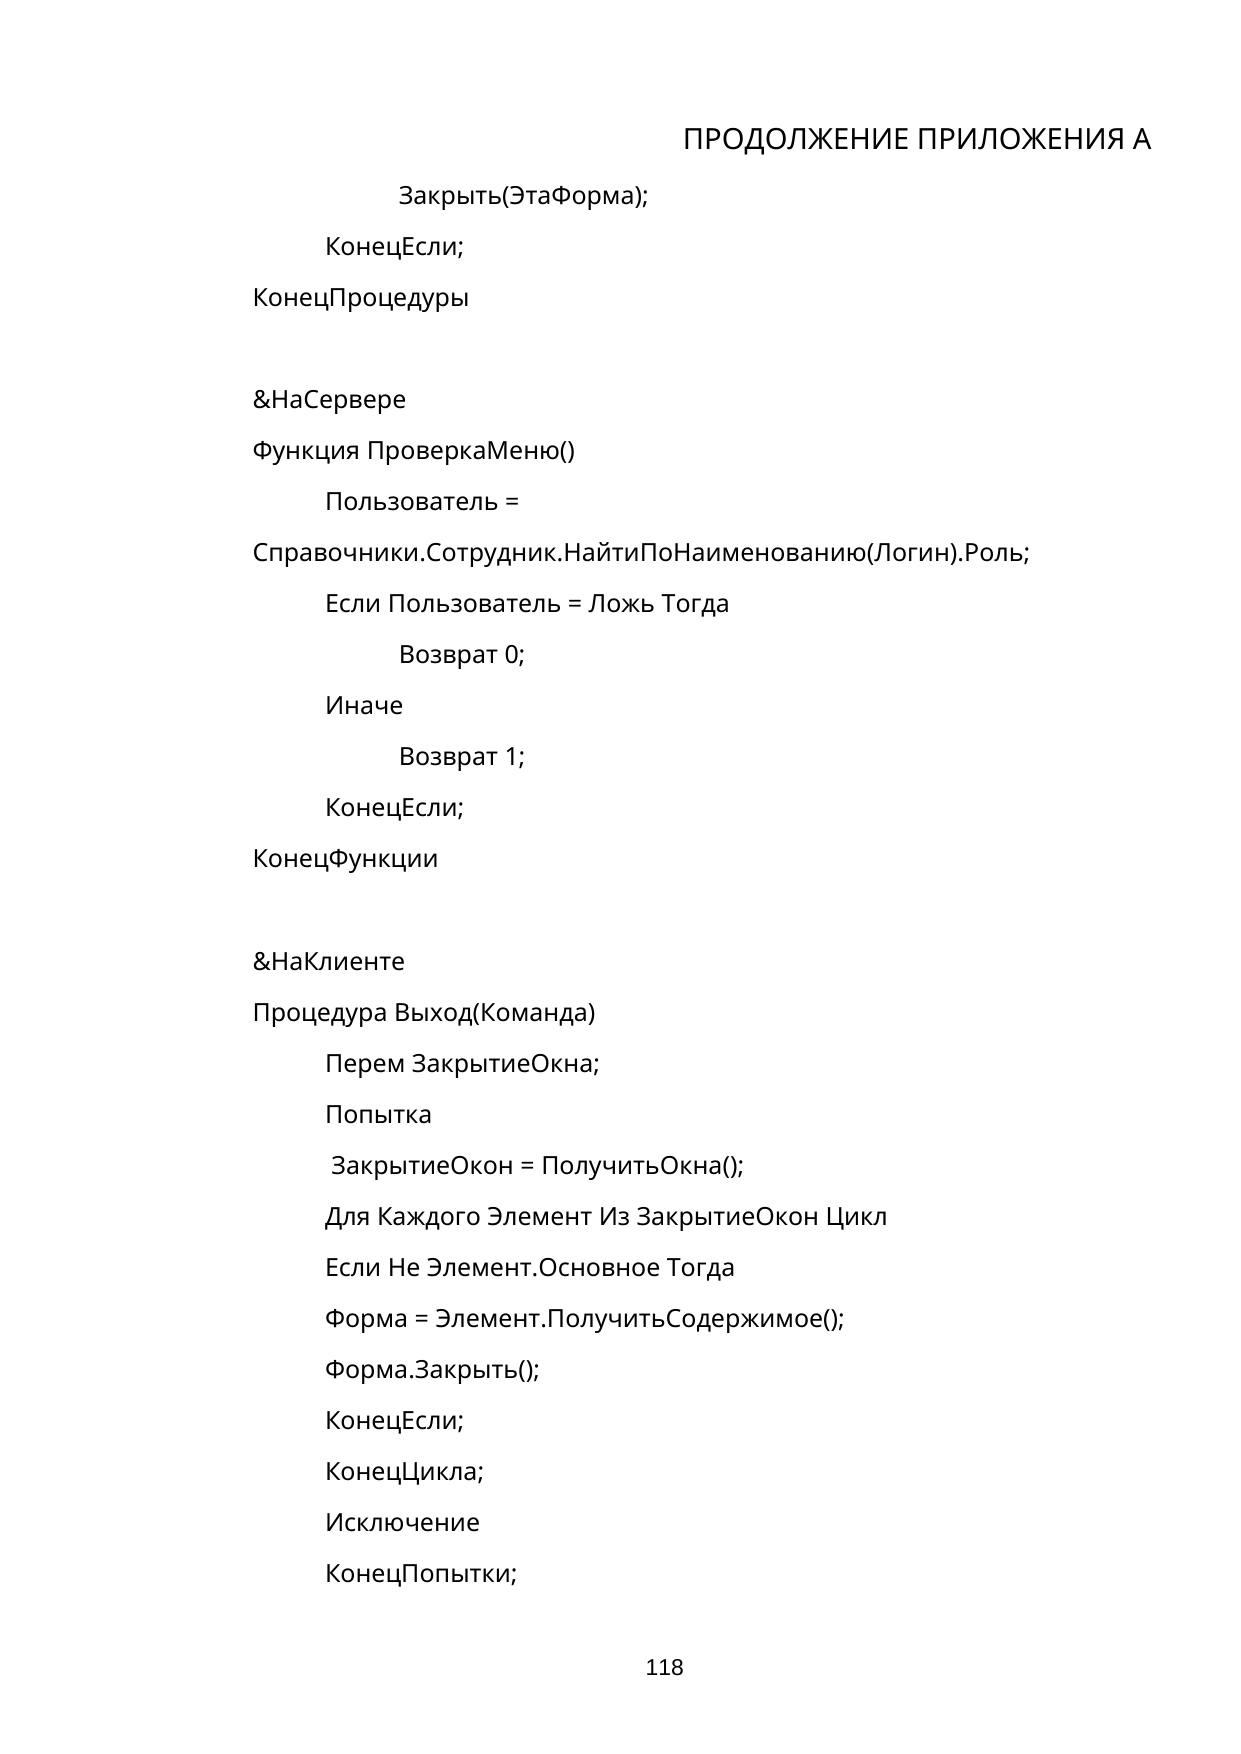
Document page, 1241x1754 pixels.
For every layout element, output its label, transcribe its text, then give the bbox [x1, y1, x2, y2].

list Пользователь = Справочники.Сотрудник.НайтиПоНаименованию(Логин).Роль; [252, 484, 1152, 569]
list Процедура Выход(Команда) [252, 994, 1152, 1028]
list Иначе [252, 688, 1152, 722]
list КонецЕсли; [252, 229, 1152, 263]
list Возврат 1; [252, 739, 1152, 773]
list КонецЕсли; [252, 790, 1152, 824]
list КонецФункции [252, 841, 1152, 875]
list Закрыть(ЭтаФорма); [252, 178, 1152, 212]
list КонецПопытки; [252, 1556, 1152, 1590]
list Если Пользователь = Ложь Тогда [252, 586, 1152, 620]
list КонецЕсли; [252, 1403, 1152, 1437]
list Форма = Элемент.ПолучитьСодержимое(); [252, 1301, 1152, 1334]
list Если Не Элемент.Основное Тогда [252, 1249, 1152, 1283]
list ПРОДОЛЖЕНИЕ ПРИЛОЖЕНИЯ А [177, 118, 1152, 158]
list &НаСервере [252, 382, 1152, 416]
list Исключение [252, 1505, 1152, 1539]
list Перем ЗакрытиеОкна; [252, 1045, 1152, 1079]
list ЗакрытиеОкон = ПолучитьОкна(); [252, 1147, 1152, 1181]
list КонецПроцедуры [252, 280, 1152, 314]
list Попытка [252, 1096, 1152, 1130]
list КонецЦикла; [252, 1454, 1152, 1488]
list Для Каждого Элемент Из ЗакрытиеОкон Цикл [252, 1198, 1152, 1232]
list Функция ПроверкаМеню() [252, 433, 1152, 467]
list Форма.Закрыть(); [252, 1352, 1152, 1386]
list &НаКлиенте [252, 943, 1152, 977]
list Возврат 0; [252, 637, 1152, 671]
